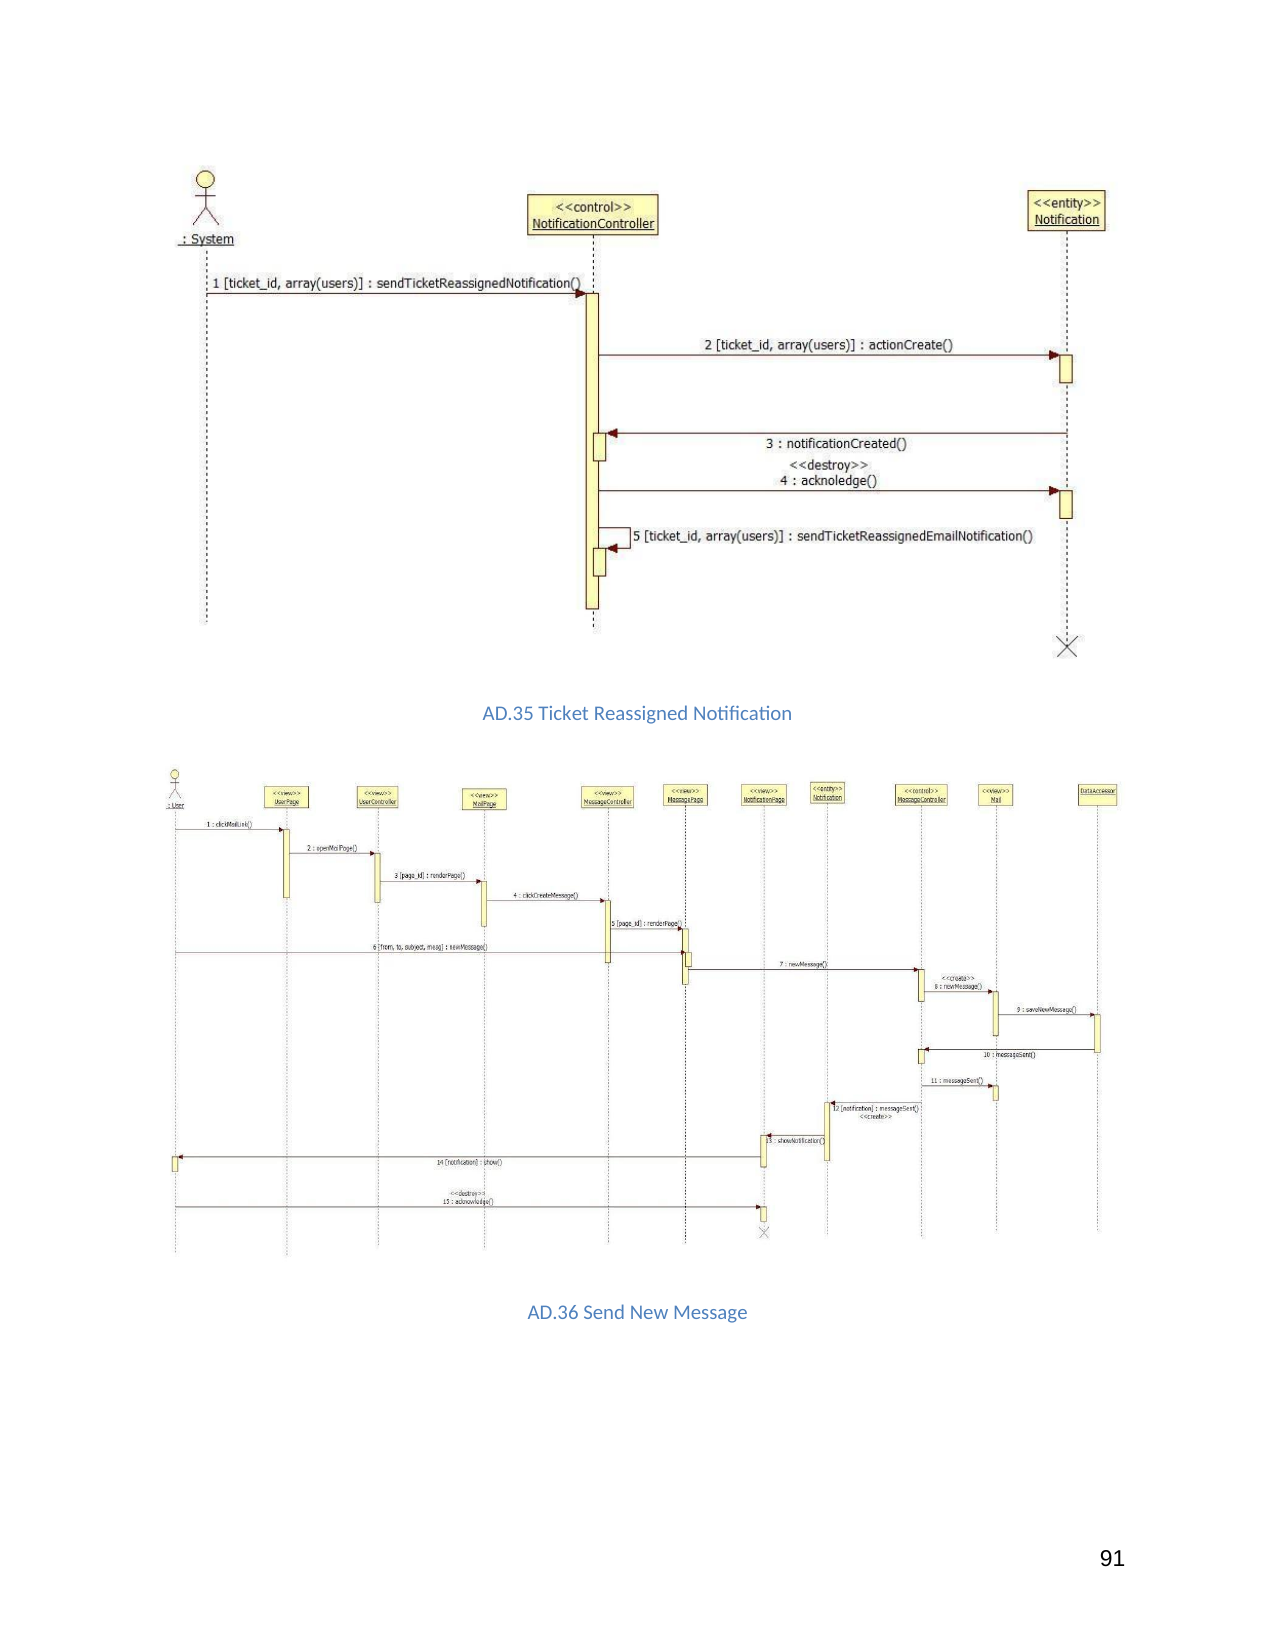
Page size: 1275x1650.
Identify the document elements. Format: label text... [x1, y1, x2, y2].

text AD.36 Send New Message [150, 1299, 1125, 1325]
picture [150, 150, 1125, 667]
text AD.35 Ticket Reassigned Notification [150, 700, 1125, 726]
picture [150, 759, 1125, 1266]
